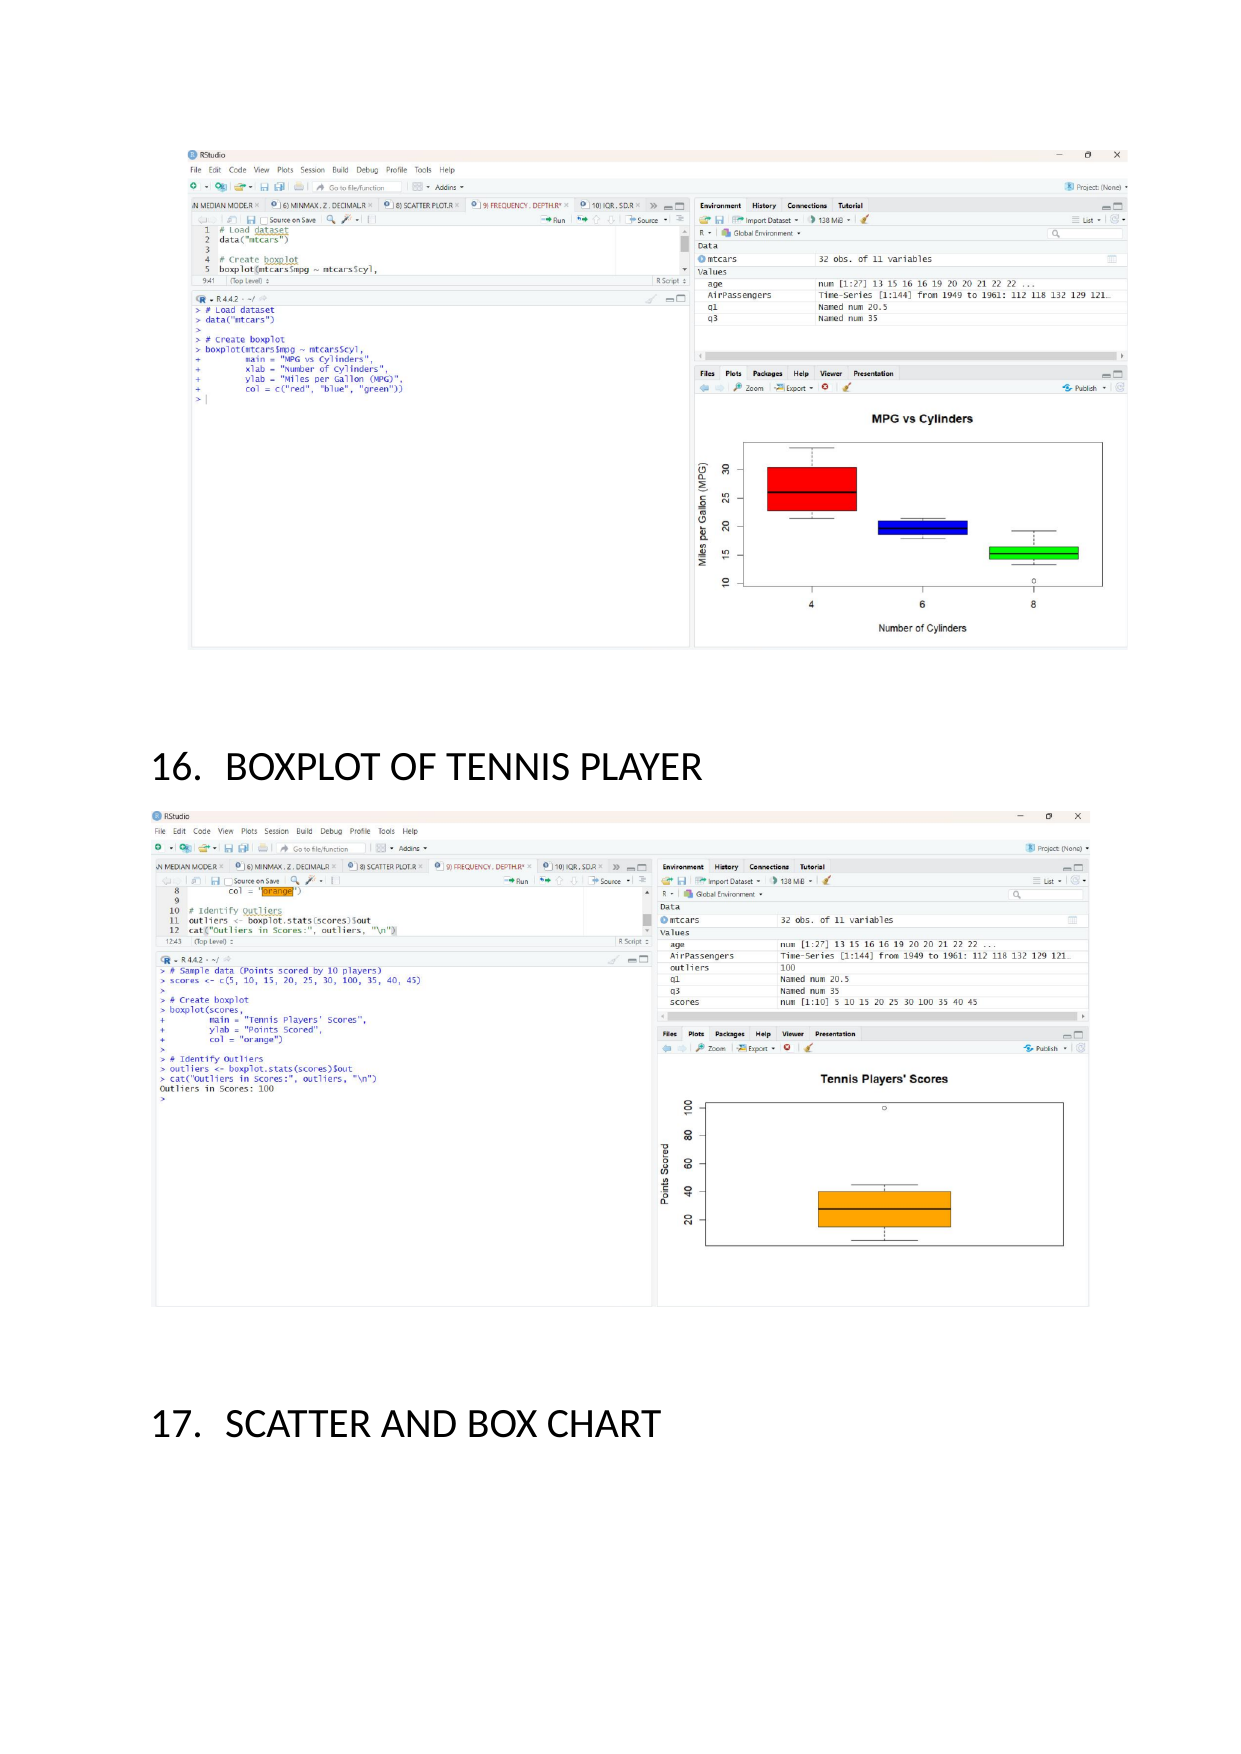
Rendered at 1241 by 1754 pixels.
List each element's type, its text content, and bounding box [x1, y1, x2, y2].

picture [150, 811, 1091, 1307]
list BOXPLOT OF TENNIS PLAYER [150, 740, 1090, 791]
picture [187, 150, 1128, 650]
list SCATTER AND BOX CHART [150, 1397, 1090, 1448]
